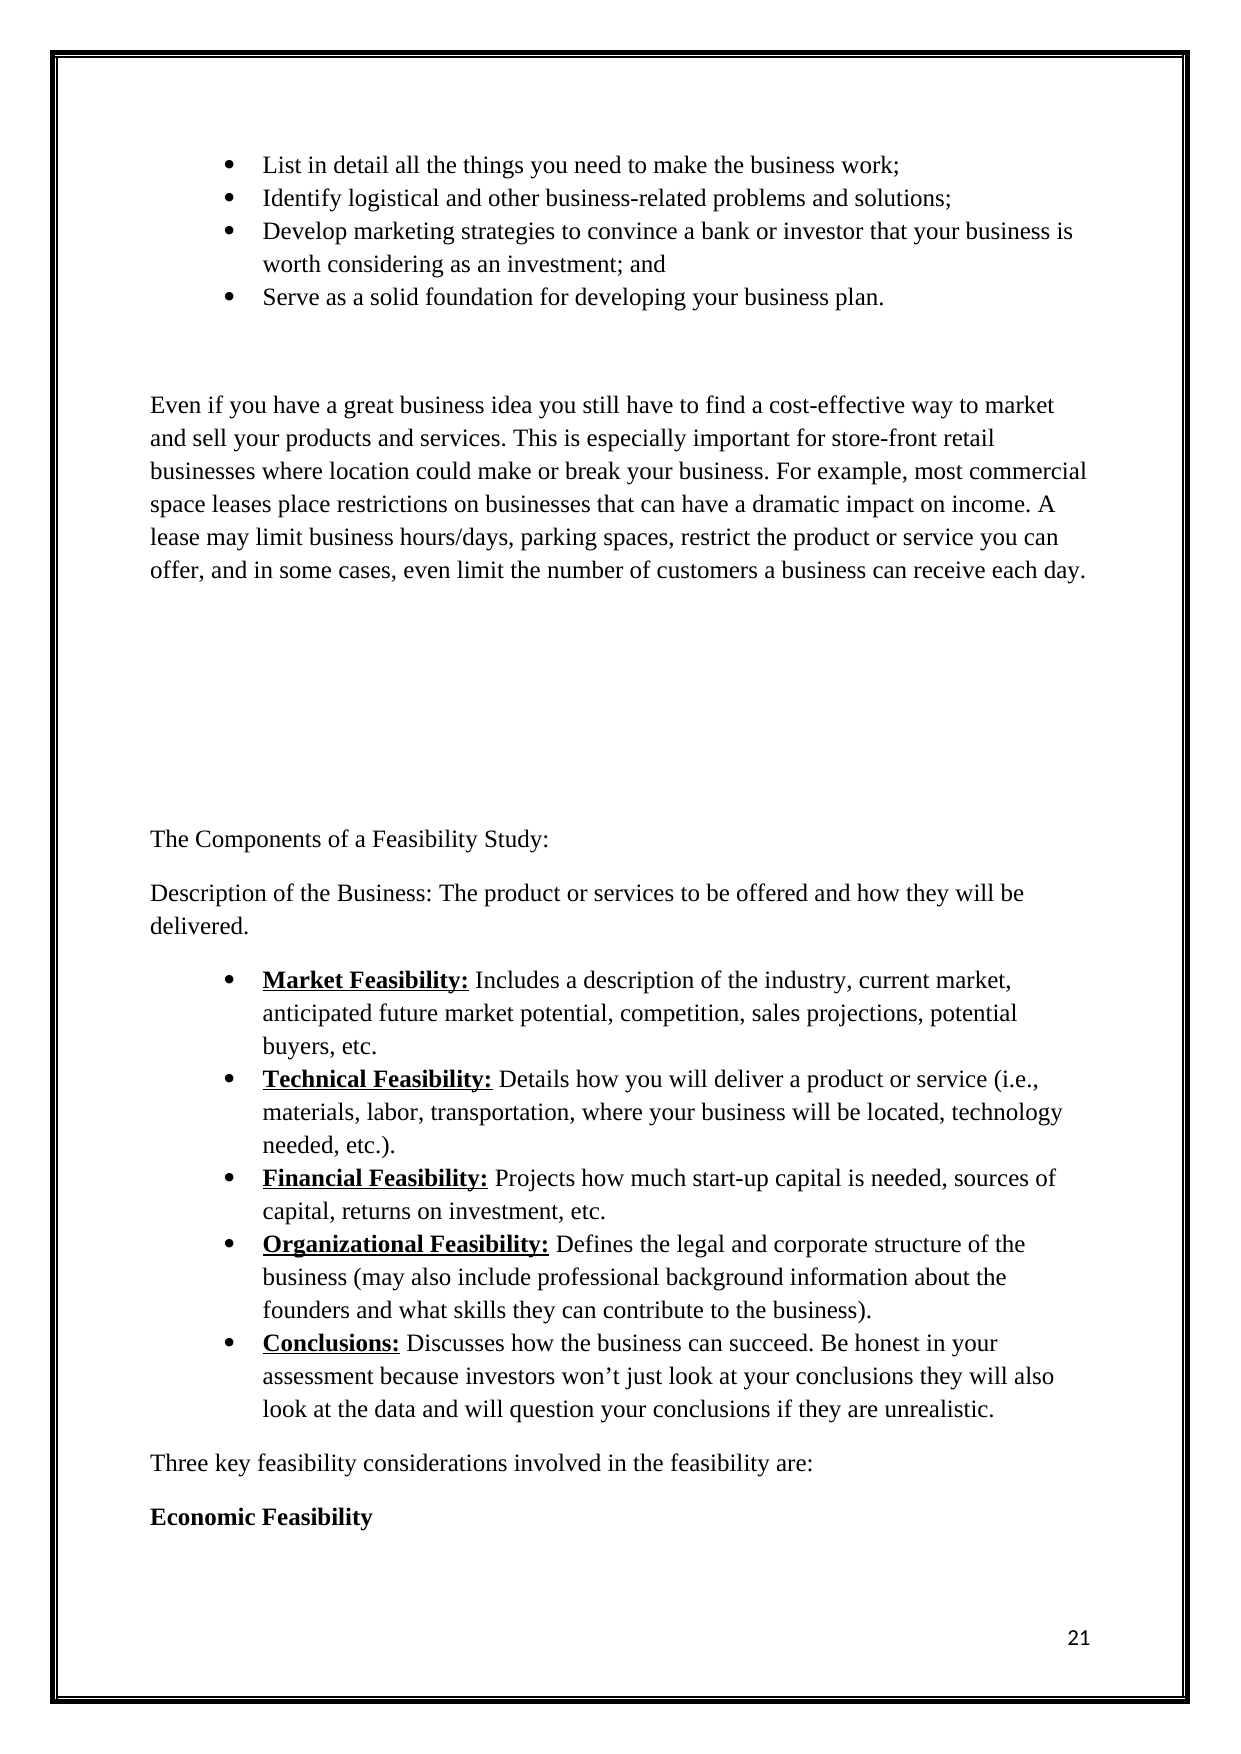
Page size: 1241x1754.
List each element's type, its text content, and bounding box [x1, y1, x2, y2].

list Identify logistical and other business-related problems and solutions; [225, 183, 1090, 212]
list Conclusions: Discusses how the business can succeed. Be honest in your assessment because investors won’t just look at your conclusions they will also look at the data and will question your conclusions if they are unrealistic. [225, 1328, 1090, 1423]
text Even if you have a great business idea you still have to find a cost-effective way to market and sell your products and services. This is especially important for store-front retail businesses where location could make or break your business. For example, most commercial space leases place restrictions on businesses that can have a dramatic impact on income. A lease may limit business hours/days, parking spaces, restrict the product or service you can offer, and in some cases, even limit the number of customers a business can receive each day. [150, 390, 1090, 584]
list Technical Feasibility: Details how you will deliver a product or service (i.e., materials, labor, transportation, where your business will be located, technology needed, etc.). [225, 1064, 1090, 1159]
list Market Feasibility: Includes a description of the industry, current market, anticipated future market potential, competition, sales projections, potential buyers, etc. [225, 965, 1090, 1060]
list Develop marketing strategies to convince a bank or investor that your business is worth considering as an investment; and [225, 216, 1090, 278]
text The Components of a Feasibility Study: [150, 824, 1090, 853]
list Serve as a solid foundation for developing your business plan. [225, 282, 1090, 311]
text Description of the Business: The product or services to be offered and how they will be delivered. [150, 878, 1090, 940]
list Organizational Feasibility: Defines the legal and corporate structure of the business (may also include professional background information about the founders and what skills they can contribute to the business). [225, 1229, 1090, 1324]
list List in detail all the things you need to make the business work; [225, 150, 1090, 179]
text Three key feasibility considerations involved in the feasibility are: [150, 1448, 1090, 1477]
list Financial Feasibility: Projects how much start-up capital is needed, sources of capital, returns on investment, etc. [225, 1163, 1090, 1225]
text Economic Feasibility [150, 1502, 1090, 1531]
